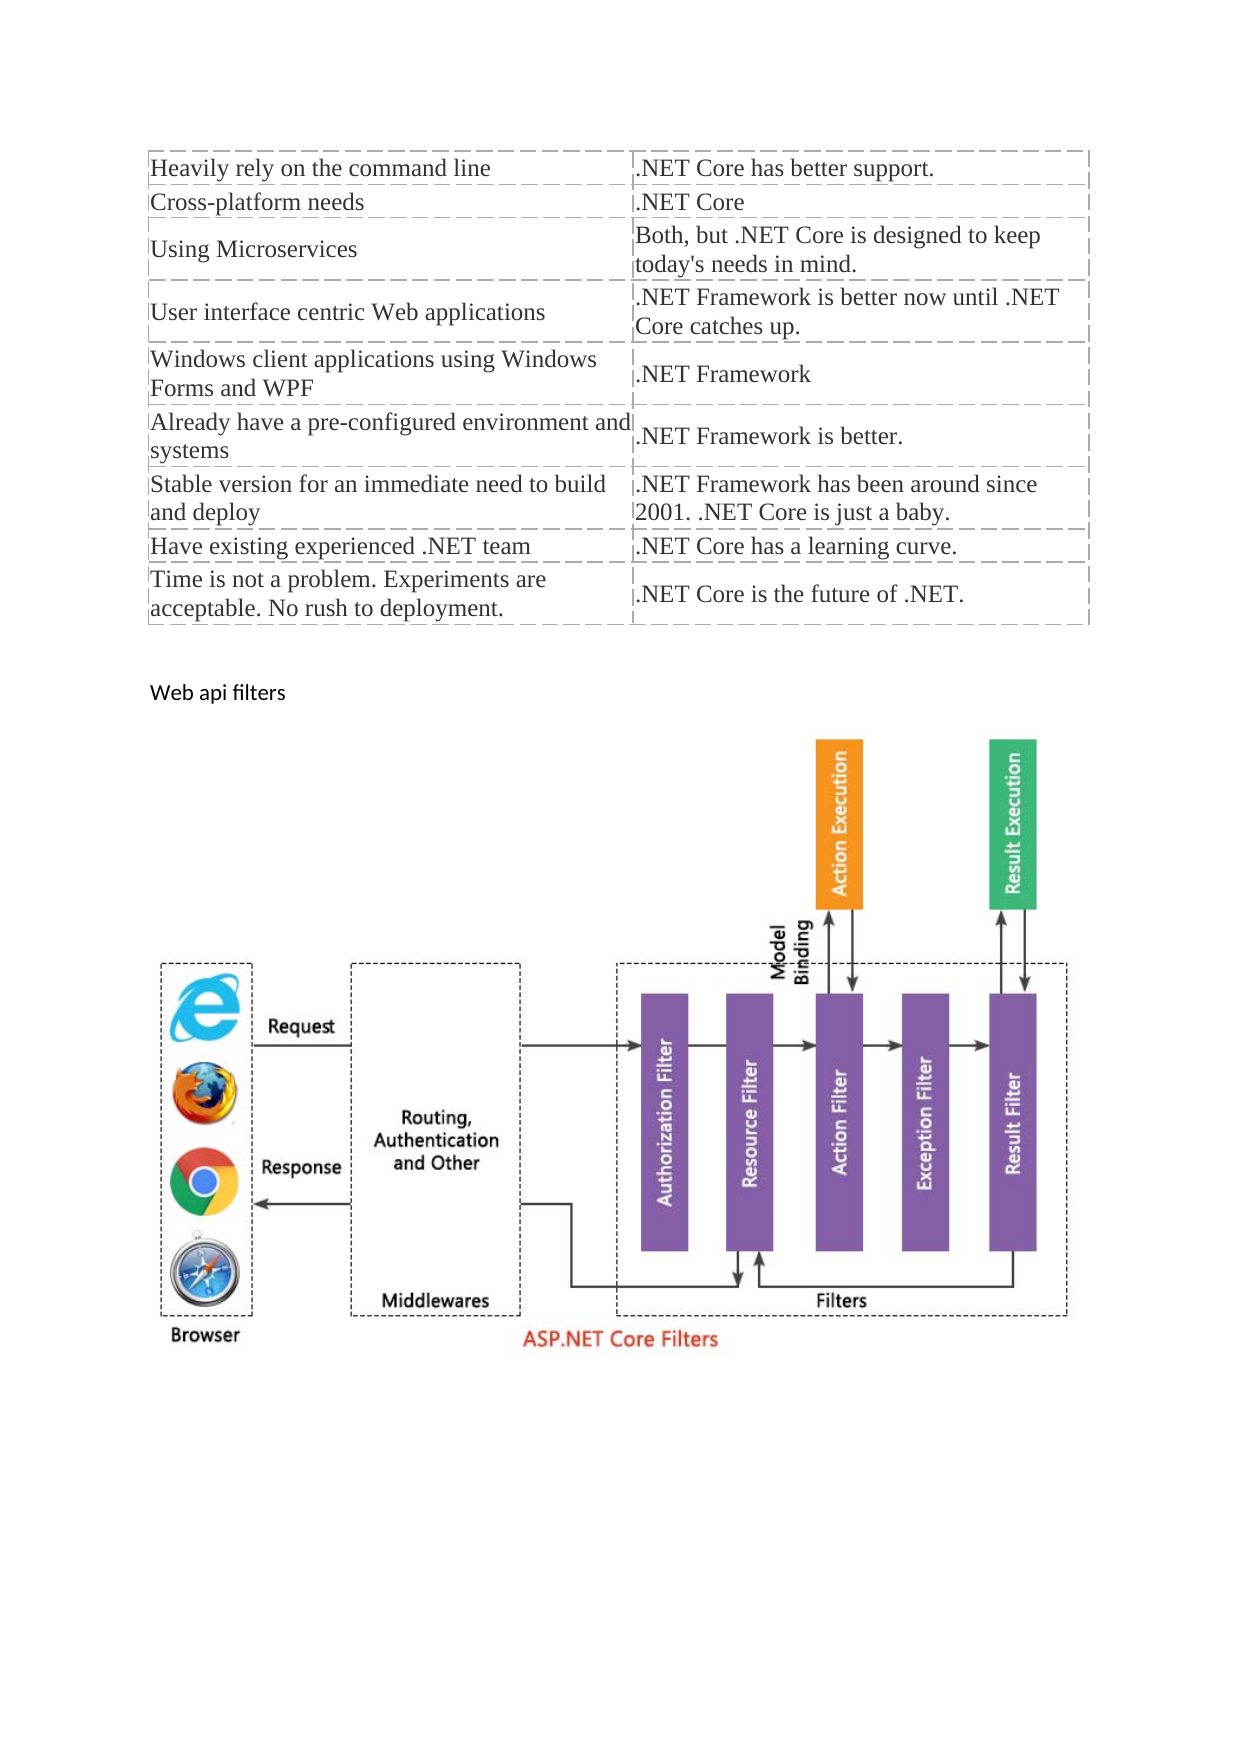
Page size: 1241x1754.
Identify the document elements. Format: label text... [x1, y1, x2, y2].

table_cell .NET Core is the future of .NET. [633, 561, 1089, 623]
table_cell .NET Framework [633, 341, 1089, 403]
text Web api filters [150, 678, 1090, 706]
table_cell Already have a pre-configured environment and systems [149, 404, 633, 466]
table_cell Have existing experienced .NET team [149, 528, 633, 561]
picture [150, 731, 1091, 1359]
table_cell Time is not a problem. Experiments are acceptable. No rush to deployment. [149, 561, 633, 623]
table_cell Stable version for an immediate need to build and deploy [149, 466, 633, 528]
table_cell Cross-platform needs [149, 184, 633, 217]
table_cell .NET Core [633, 184, 1089, 217]
table_cell Using Microservices [149, 217, 633, 279]
table_cell .NET Core has a learning curve. [633, 528, 1089, 561]
table_cell User interface centric Web applications [149, 279, 633, 341]
table_cell Windows client applications using Windows Forms and WPF [149, 341, 633, 403]
table_cell .NET Core has better support. [633, 150, 1089, 183]
table_cell .NET Framework is better now until .NET Core catches up. [633, 279, 1089, 341]
table_cell Both, but .NET Core is designed to keep today's needs in mind. [633, 217, 1089, 279]
table_cell .NET Framework has been around since 2001. .NET Core is just a baby. [633, 466, 1089, 528]
table_cell Heavily rely on the command line [149, 150, 633, 183]
table_cell .NET Framework is better. [633, 404, 1089, 466]
